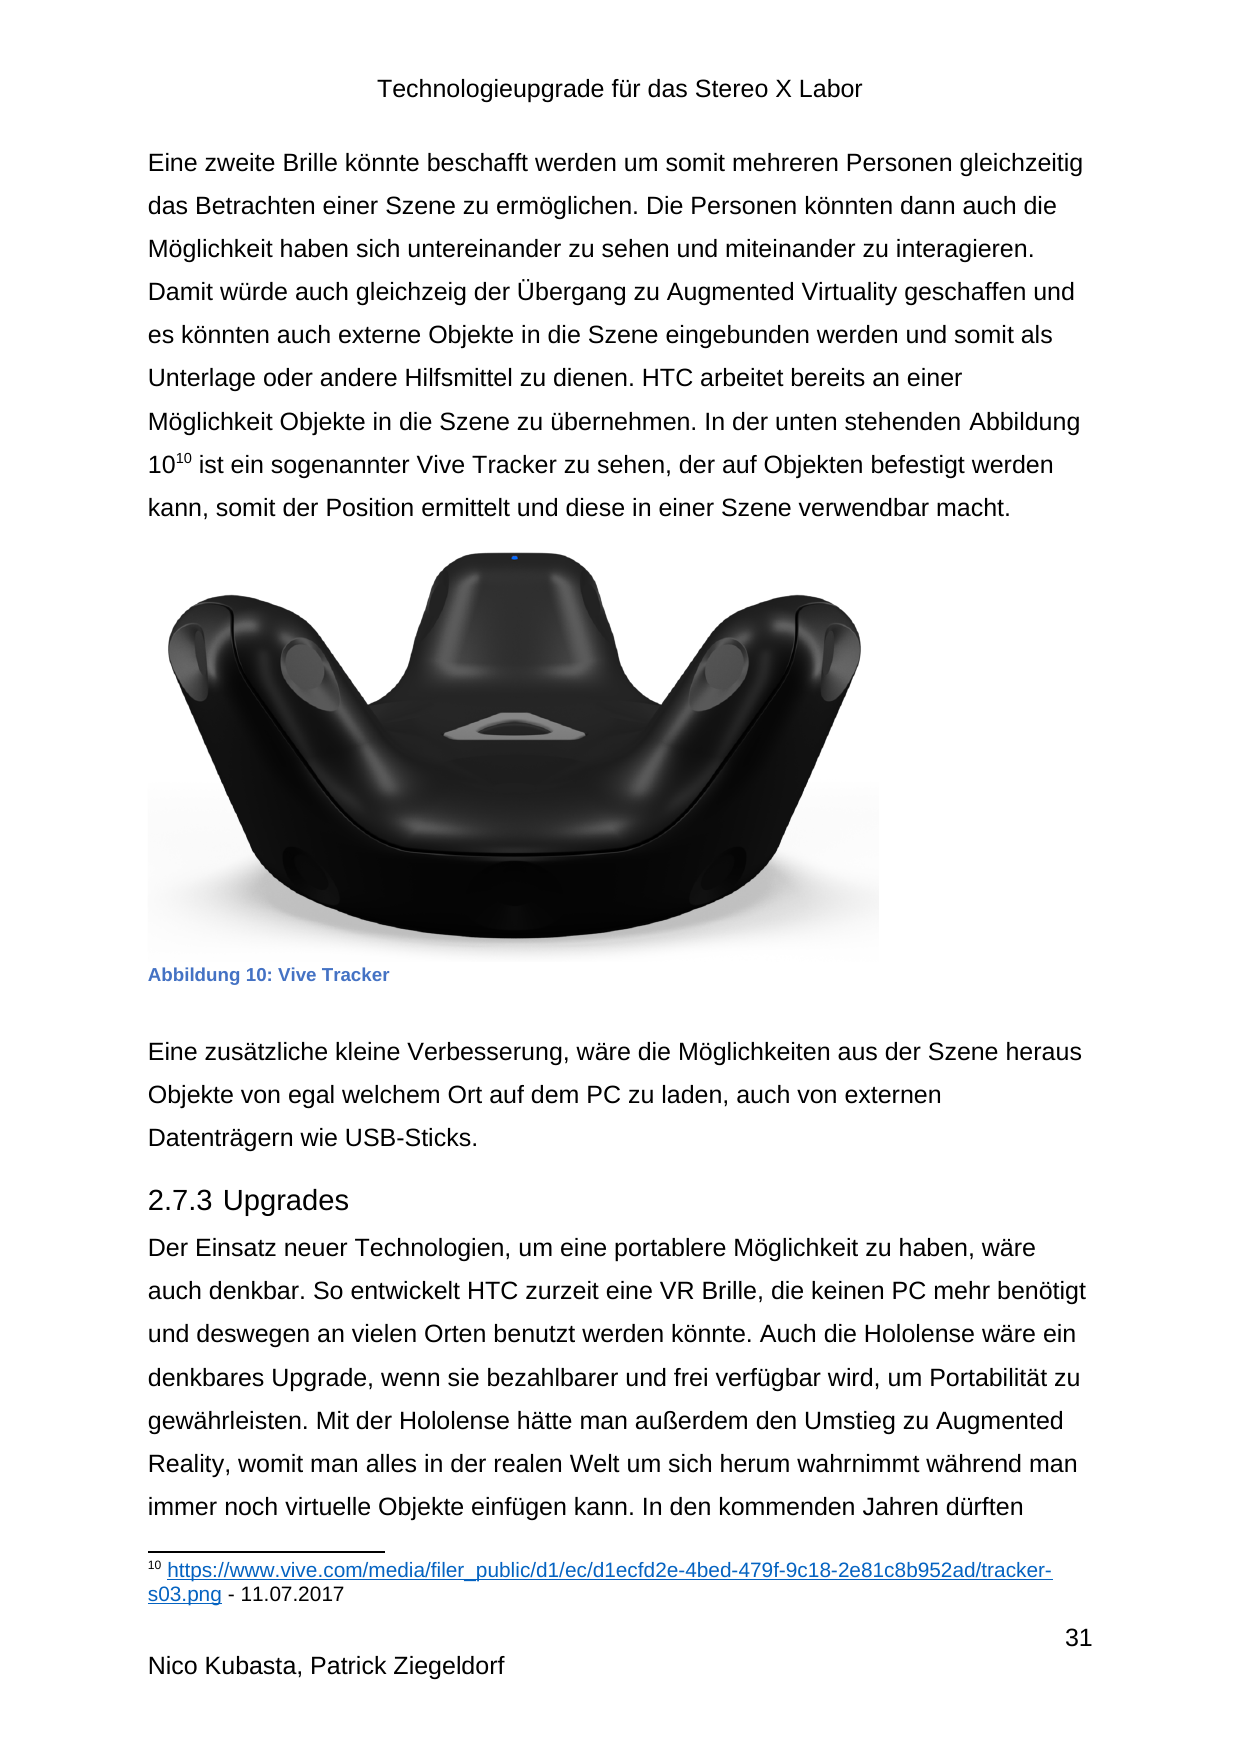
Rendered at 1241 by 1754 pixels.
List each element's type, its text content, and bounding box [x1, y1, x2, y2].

text Eine zusätzliche kleine Verbesserung, wäre die Möglichkeiten aus der Szene heraus Objekte von egal welchem Ort auf dem PC zu laden, auch von externen Datenträgern wie USB-Sticks. [148, 1037, 1092, 1152]
subtitle Upgrades [148, 1183, 1092, 1216]
picture [147, 552, 879, 962]
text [148, 1233, 1092, 1521]
